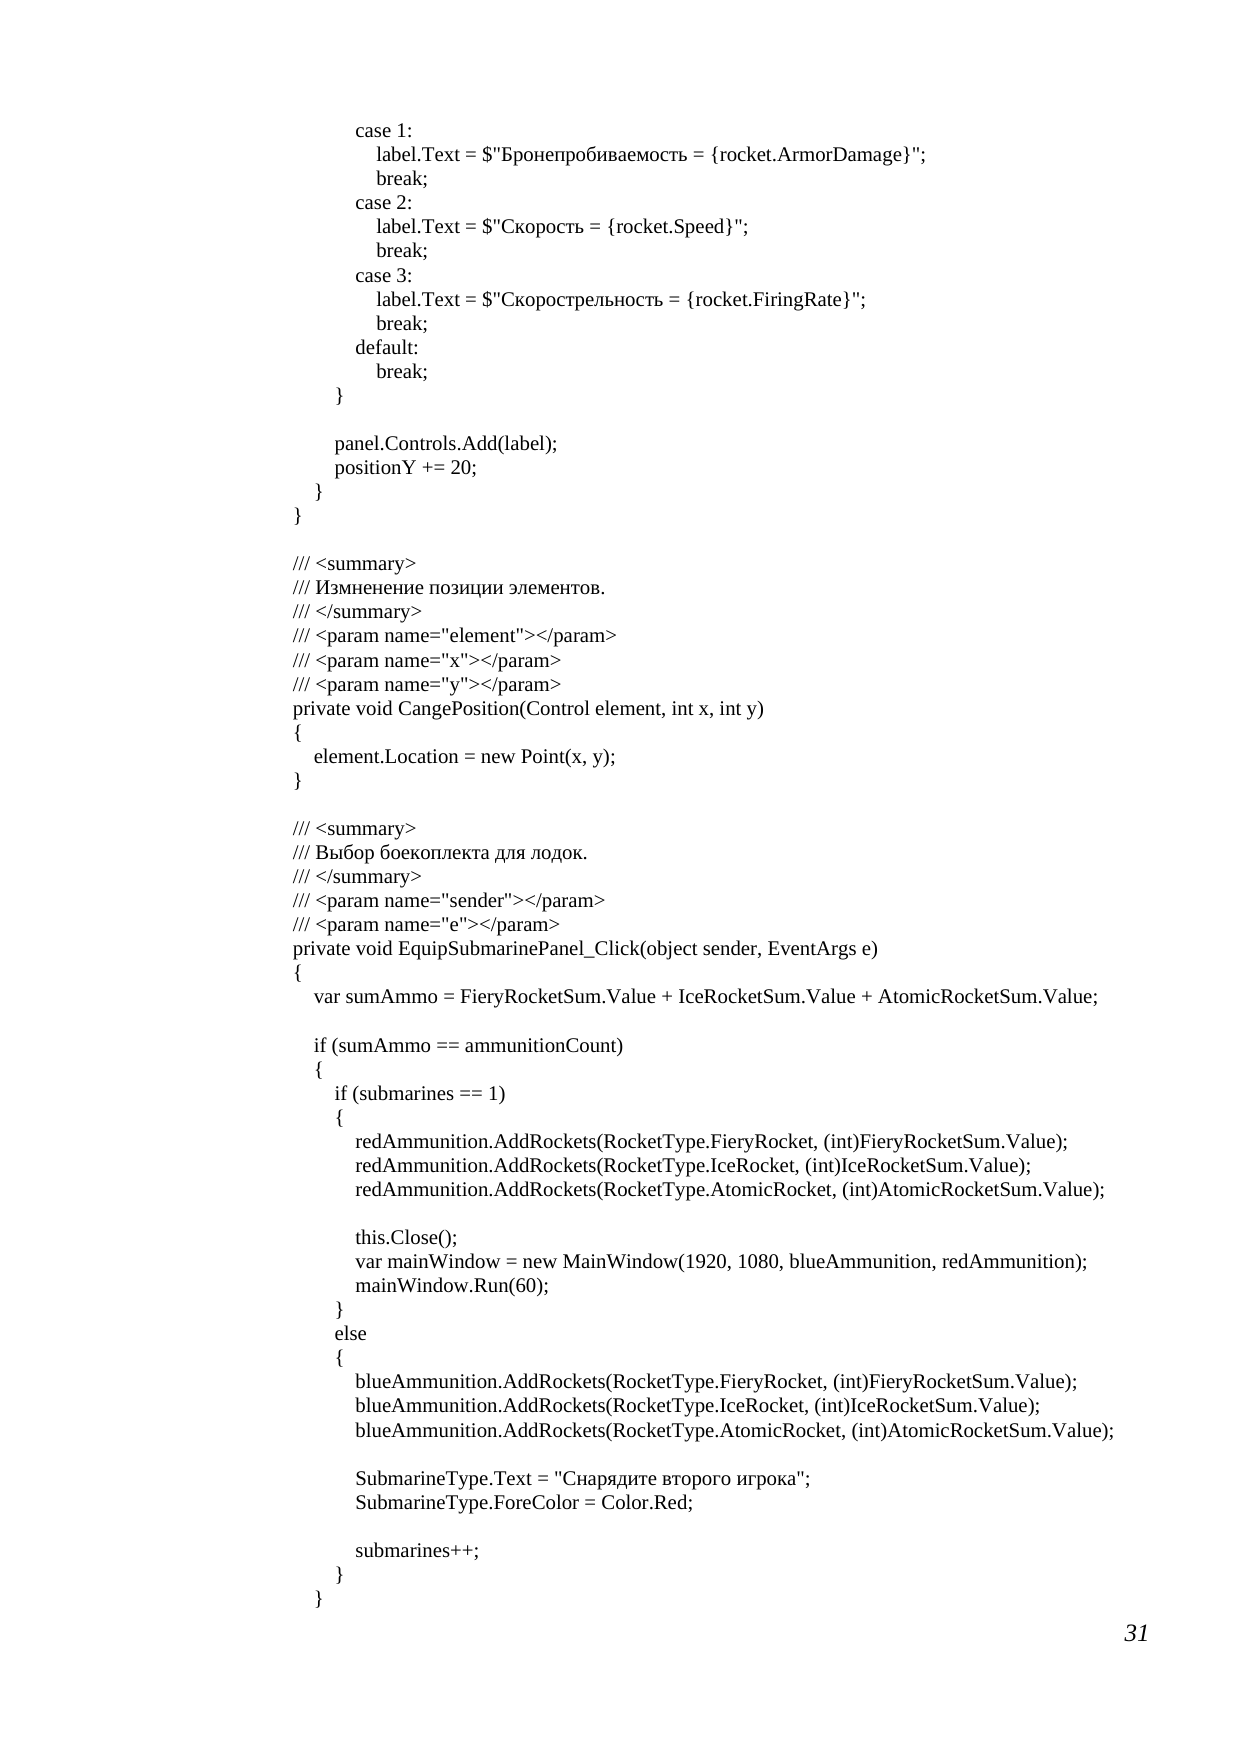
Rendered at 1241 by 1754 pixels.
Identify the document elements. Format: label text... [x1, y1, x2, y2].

text mainWindow.Run(60); [177, 1273, 1152, 1297]
text redAmmunition.AddRockets(RocketType.FieryRocket, (int)FieryRocketSum.Value); [177, 1129, 1152, 1153]
text } [177, 1297, 1152, 1321]
text label.Text = $"Скорость = {rocket.Speed}"; [177, 214, 1152, 238]
text var sumAmmo = FieryRocketSum.Value + IceRocketSum.Value + AtomicRocketSum.Value; [177, 984, 1152, 1008]
text else [177, 1321, 1152, 1345]
text redAmmunition.AddRockets(RocketType.AtomicRocket, (int)AtomicRocketSum.Value); [177, 1177, 1152, 1201]
text /// <param name="sender"></param> [177, 888, 1152, 912]
text redAmmunition.AddRockets(RocketType.IceRocket, (int)IceRocketSum.Value); [177, 1153, 1152, 1177]
text var mainWindow = new MainWindow(1920, 1080, blueAmmunition, redAmmunition); [177, 1249, 1152, 1273]
text blueAmmunition.AddRockets(RocketType.AtomicRocket, (int)AtomicRocketSum.Value); [177, 1417, 1152, 1442]
text /// </summary> [177, 599, 1152, 623]
text } [177, 383, 1152, 407]
text /// <summary> [177, 816, 1152, 840]
text case 2: [177, 190, 1152, 214]
text this.Close(); [177, 1225, 1152, 1249]
text /// </summary> [177, 864, 1152, 888]
text break; [177, 166, 1152, 190]
text blueAmmunition.AddRockets(RocketType.FieryRocket, (int)FieryRocketSum.Value); [177, 1369, 1152, 1393]
text /// <param name="y"></param> [177, 672, 1152, 696]
text blueAmmunition.AddRockets(RocketType.IceRocket, (int)IceRocketSum.Value); [177, 1393, 1152, 1417]
text } [177, 1562, 1152, 1586]
text } [177, 1586, 1152, 1610]
text /// Измненение позиции элементов. [177, 575, 1152, 599]
text SubmarineType.Text = "Снарядите второго игрока"; [177, 1466, 1152, 1490]
text { [177, 960, 1152, 984]
text } [177, 768, 1152, 792]
text /// <summary> [177, 551, 1152, 575]
text { [177, 1345, 1152, 1369]
text default: [177, 335, 1152, 359]
text { [177, 1105, 1152, 1129]
text if (sumAmmo == ammunitionCount) [177, 1032, 1152, 1057]
text label.Text = $"Бронепробиваемость = {rocket.ArmorDamage}"; [177, 142, 1152, 166]
text case 3: [177, 262, 1152, 287]
text label.Text = $"Скорострельность = {rocket.FiringRate}"; [177, 287, 1152, 311]
text submarines++; [177, 1538, 1152, 1562]
text if (submarines == 1) [177, 1081, 1152, 1105]
text break; [177, 311, 1152, 335]
text { [177, 720, 1152, 744]
text /// <param name="element"></param> [177, 623, 1152, 647]
text break; [177, 238, 1152, 262]
text /// <param name="e"></param> [177, 912, 1152, 936]
text /// <param name="x"></param> [177, 647, 1152, 672]
text element.Location = new Point(x, y); [177, 744, 1152, 768]
text case 1: [177, 118, 1152, 142]
text } [177, 479, 1152, 503]
text panel.Controls.Add(label); [177, 431, 1152, 455]
text positionY += 20; [177, 455, 1152, 479]
text private void EquipSubmarinePanel_Click(object sender, EventArgs e) [177, 936, 1152, 960]
text SubmarineType.ForeColor = Color.Red; [177, 1490, 1152, 1514]
text /// Выбор боекоплекта для лодок. [177, 840, 1152, 864]
text } [177, 503, 1152, 527]
text break; [177, 359, 1152, 383]
text { [177, 1057, 1152, 1081]
text private void CangePosition(Control element, int x, int y) [177, 696, 1152, 720]
